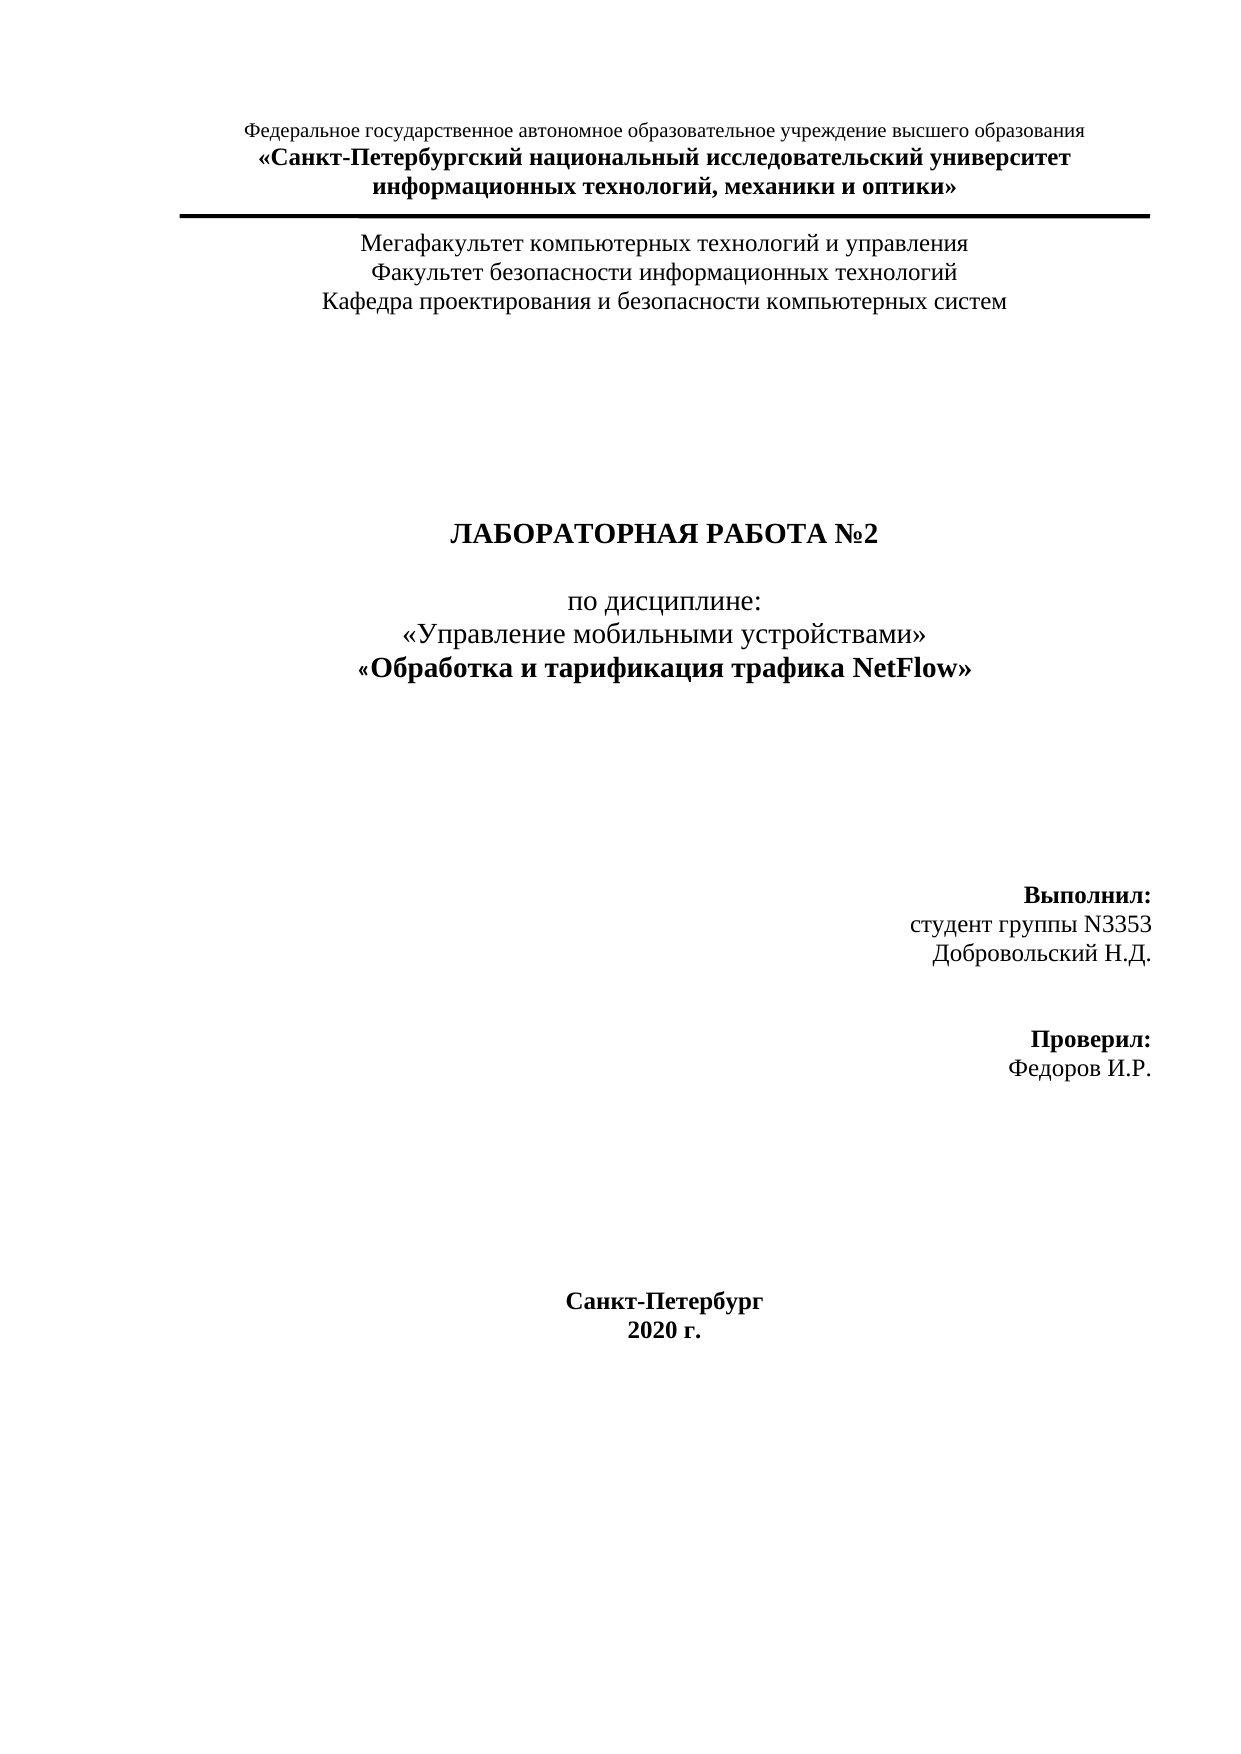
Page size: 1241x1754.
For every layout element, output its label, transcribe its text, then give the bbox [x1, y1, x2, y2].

text Мегафакультет компьютерных технологий и управления [177, 228, 1152, 257]
text Факультет безопасности информационных технологий [177, 257, 1152, 286]
text Санкт-Петербург [177, 1286, 1152, 1315]
text «Управление мобильными устройствами» [177, 617, 1152, 650]
text информационных технологий, механики и оптики» [177, 171, 1152, 200]
text «Санкт-Петербургский национальный исследовательский университет [177, 142, 1152, 171]
text Федоров И.Р. [177, 1053, 1152, 1081]
text ЛАБОРАТОРНАЯ РАБОТА №2 [177, 516, 1152, 549]
text 2020 г. [177, 1315, 1152, 1344]
text студент группы N3353 [177, 909, 1152, 938]
text Выполнил: [177, 880, 1152, 909]
text Кафедра проектирования и безопасности компьютерных систем [177, 286, 1152, 315]
text «Обработка и тарификация трафика NetFlow» [177, 650, 1152, 684]
text Проверил: [177, 1024, 1152, 1053]
text Добровольский Н.Д. [177, 938, 1152, 966]
text Федеральное государственное автономное образовательное учреждение высшего образования [177, 118, 1152, 142]
text по дисциплине: [177, 583, 1152, 617]
